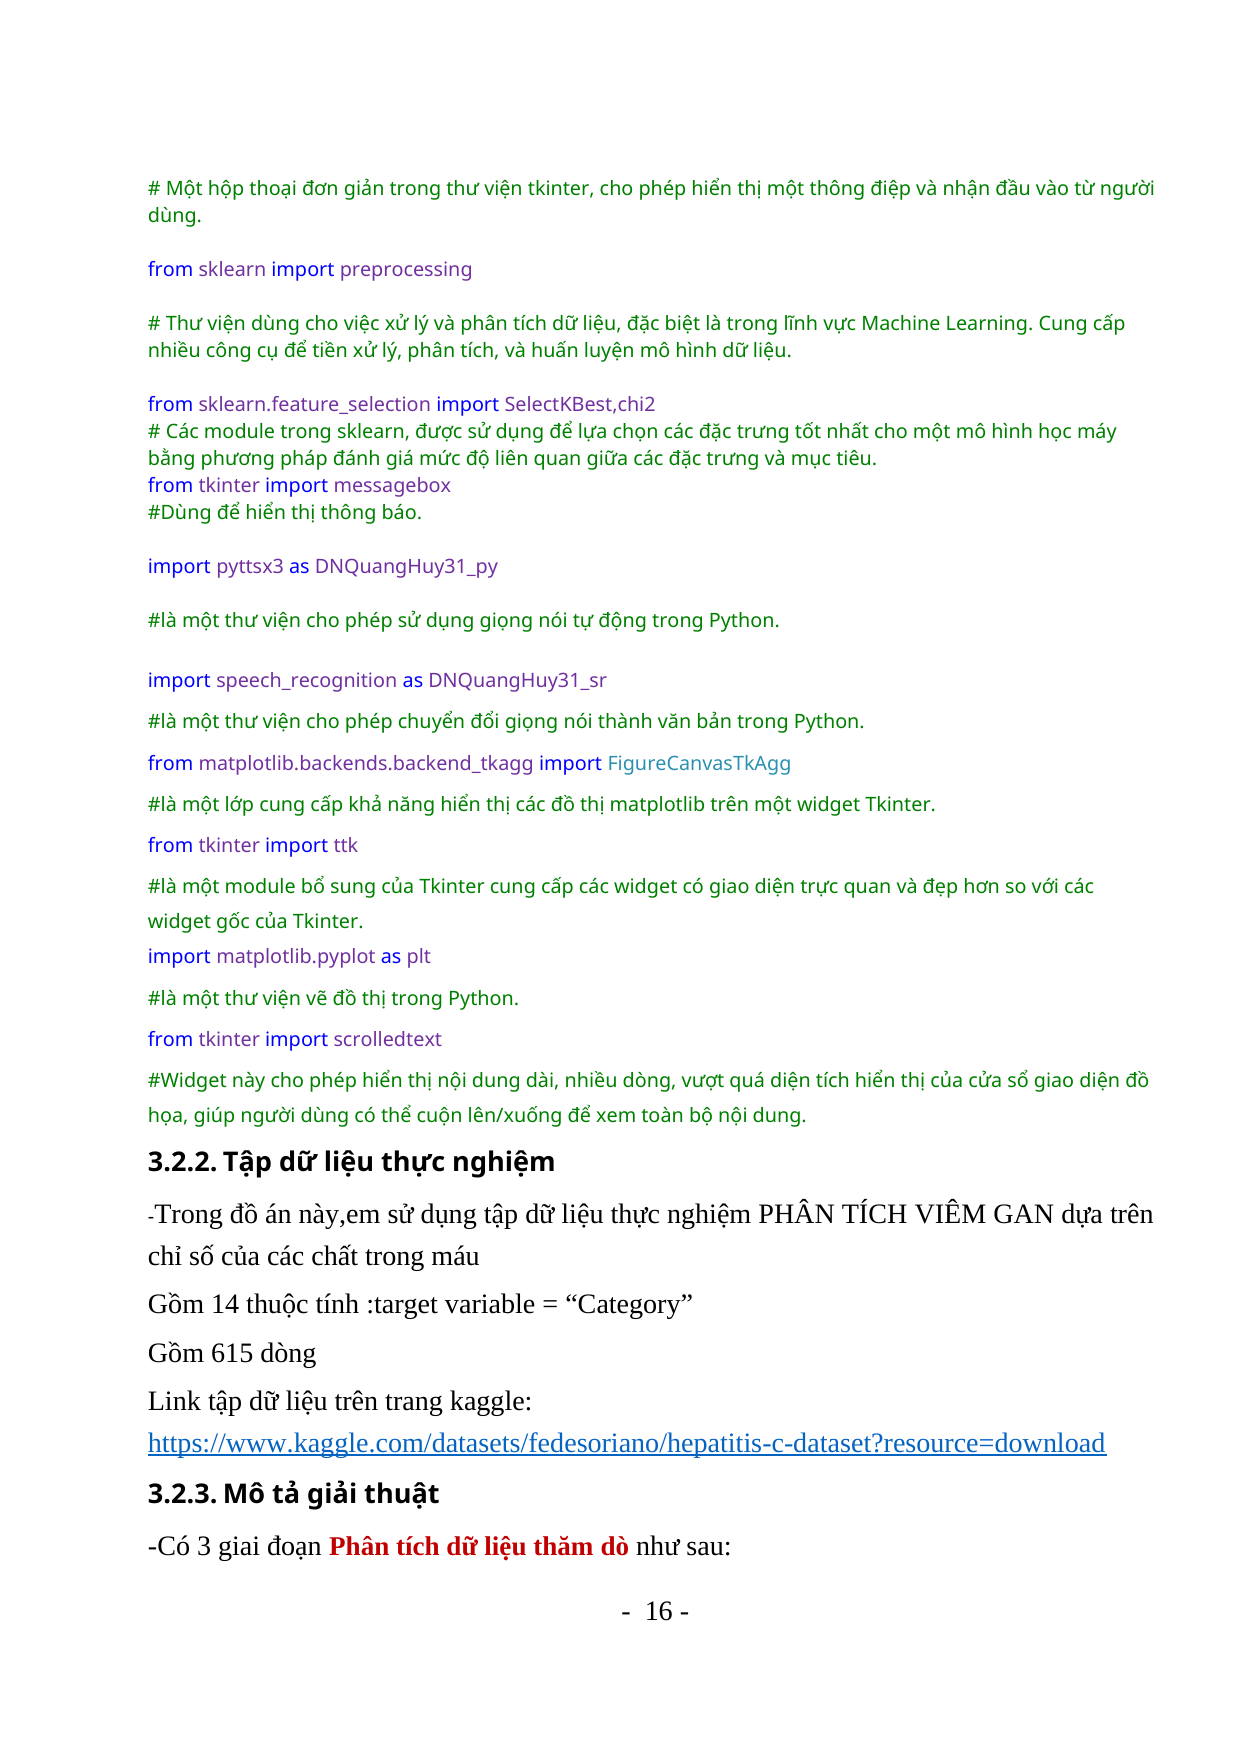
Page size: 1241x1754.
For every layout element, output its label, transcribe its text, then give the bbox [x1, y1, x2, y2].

text #là một thư viện vẽ đồ thị trong Python. [148, 984, 1162, 1011]
text Gồm 14 thuộc tính :target variable = “Category” [148, 1287, 1162, 1320]
text from tkinter import scrolledtext [148, 1025, 1162, 1052]
text from sklearn.feature_selection import SelectKBest,chi2 [148, 391, 1162, 417]
text -Có 3 giai đoạn Phân tích dữ liệu thăm dò như sau: [148, 1529, 1162, 1561]
text import pyttsx3 as DNQuangHuy31_py [148, 552, 1162, 579]
text from sklearn import preprocessing [148, 256, 1162, 283]
text # Một hộp thoại đơn giản trong thư viện tkinter, cho phép hiển thị một thông điệp và nhận đầu vào từ người dùng. [148, 175, 1162, 229]
text Gồm 615 dòng [148, 1336, 1162, 1368]
text import speech_recognition as DNQuangHuy31_sr [148, 667, 1162, 693]
text #Dùng để hiển thị thông báo. [148, 498, 1162, 525]
subtitle Mô tả giải thuật [148, 1474, 1162, 1511]
text from tkinter import ttk [148, 832, 1162, 858]
text #Widget này cho phép hiển thị nội dung dài, nhiều dòng, vượt quá diện tích hiển thị của cửa sổ giao diện đồ họa, giúp người dùng có thể cuộn lên/xuống để xem toàn bộ nội dung. [148, 1067, 1162, 1128]
text # Thư viện dùng cho việc xử lý và phân tích dữ liệu, đặc biệt là trong lĩnh vực Machine Learning. Cung cấp nhiều công cụ để tiền xử lý, phân tích, và huấn luyện mô hình dữ liệu. [148, 309, 1162, 363]
text #là một module bổ sung của Tkinter cung cấp các widget có giao diện trực quan và đẹp hơn so với các widget gốc của Tkinter. import matplotlib.pyplot as plt [148, 873, 1162, 970]
subtitle Tập dữ liệu thực nghiệm [148, 1143, 1162, 1180]
text from tkinter import messagebox [148, 471, 1162, 498]
text # Các module trong sklearn, được sử dụng để lựa chọn các đặc trưng tốt nhất cho một mô hình học máy bằng phương pháp đánh giá mức độ liên quan giữa các đặc trưng và mục tiêu. [148, 417, 1162, 471]
text #là một thư viện cho phép chuyển đổi giọng nói thành văn bản trong Python. [148, 708, 1162, 735]
text #là một thư viện cho phép sử dụng giọng nói tự động trong Python. [148, 606, 1162, 633]
text -Trong đồ án này,em sử dụng tập dữ liệu thực nghiệm PHÂN TÍCH VIÊM GAN dựa trên chỉ số của các chất trong máu [148, 1197, 1162, 1271]
text from matplotlib.backends.backend_tkagg import FigureCanvasTkAgg [148, 749, 1162, 776]
text #là một lớp cung cấp khả năng hiển thị các đồ thị matplotlib trên một widget Tkinter. [148, 790, 1162, 817]
text Link tập dữ liệu trên trang kaggle: https://www.kaggle.com/datasets/fedesoriano/hepatitis-c-dataset?resource=download [148, 1384, 1162, 1458]
